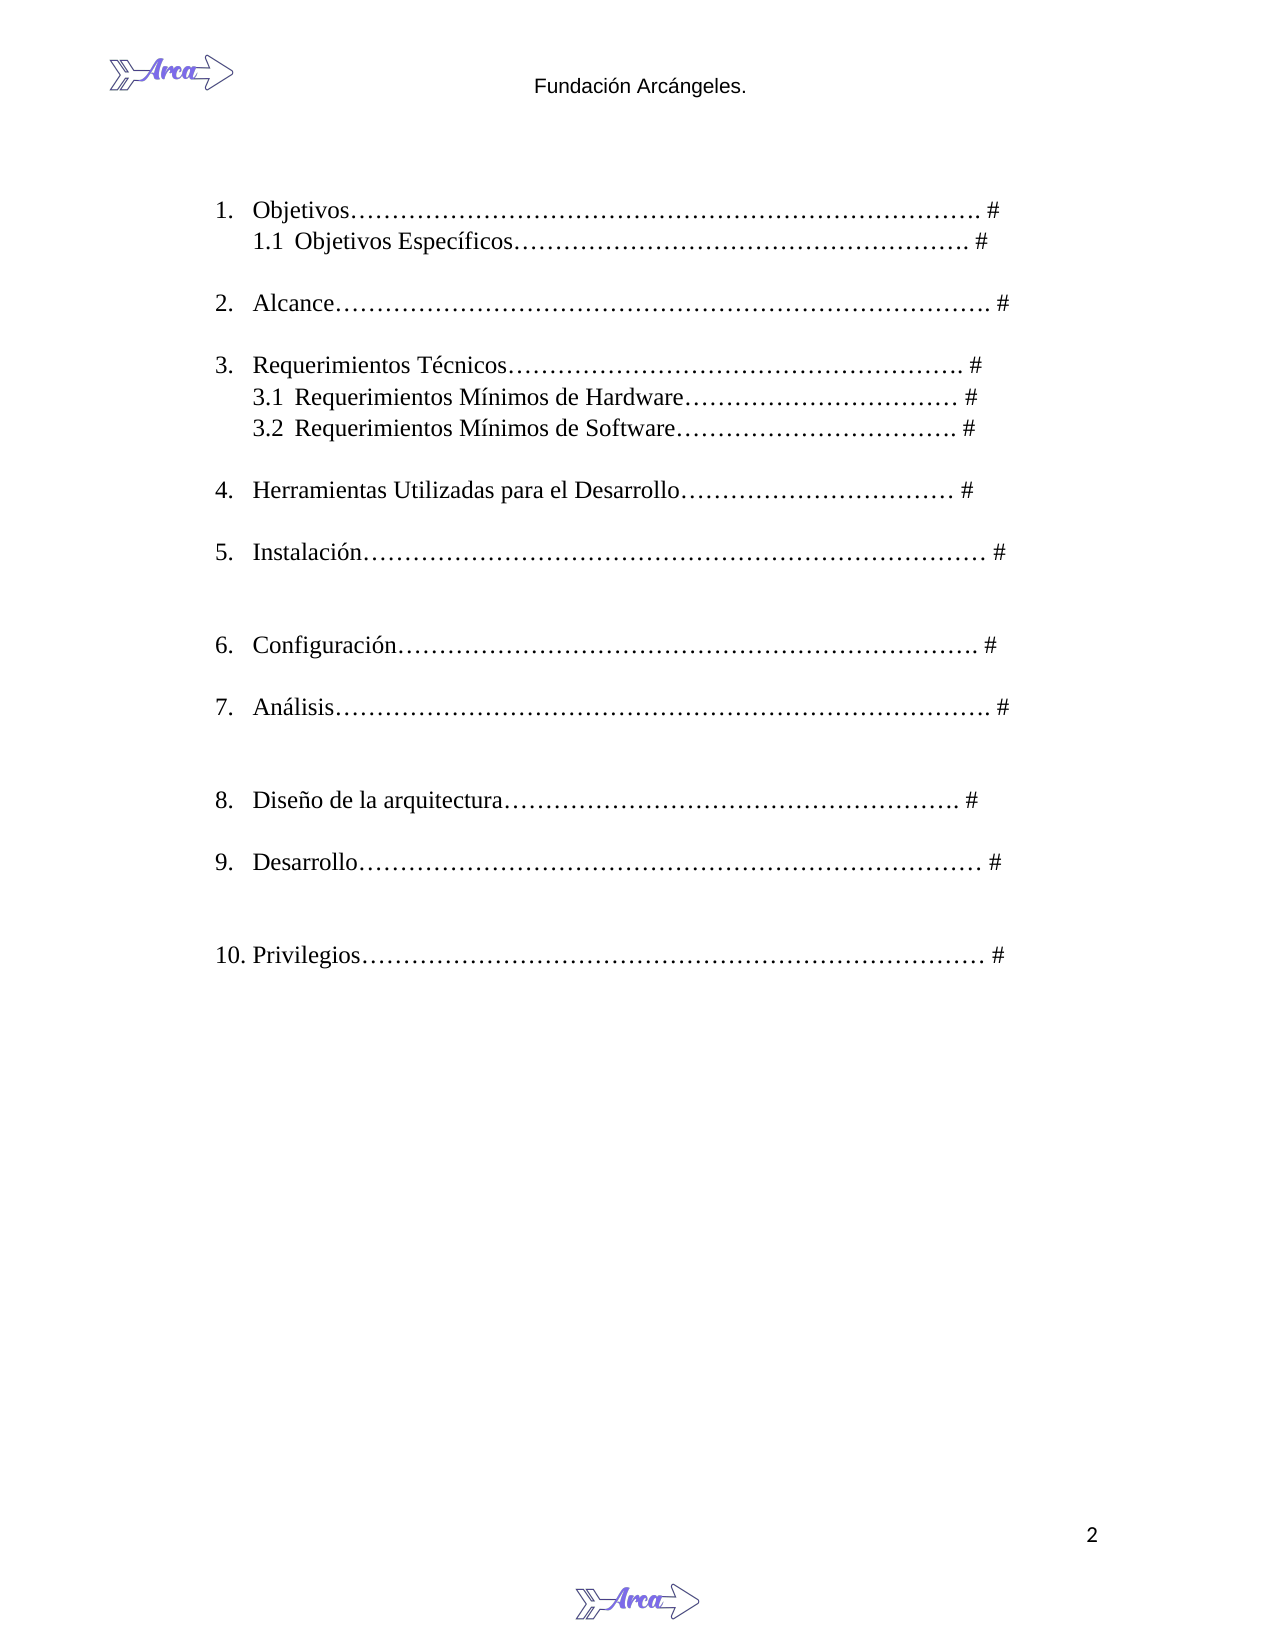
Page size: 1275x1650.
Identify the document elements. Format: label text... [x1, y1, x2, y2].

list Requerimientos Técnicos………………………………………………. # [215, 351, 1098, 379]
picture [572, 1580, 703, 1623]
list Diseño de la arquitectura………………………………………………. # [215, 785, 1098, 814]
list Análisis……………………………………………………………………. # [215, 692, 1098, 721]
list Requerimientos Mínimos de Hardware…………………………… # [252, 382, 1098, 410]
list Objetivos Específicos………………………………………………. # [252, 226, 1098, 255]
list Requerimientos Mínimos de Software……………………………. # [252, 413, 1098, 441]
list Herramientas Utilizadas para el Desarrollo…………………………… # [215, 475, 1098, 503]
picture [106, 51, 237, 94]
list Privilegios………………………………………………………………… # [215, 940, 1098, 969]
list Objetivos…………………………………………………………………. # [215, 195, 1098, 224]
list Configuración……………………………………………………………. # [215, 630, 1098, 659]
list Alcance……………………………………………………………………. # [215, 288, 1098, 317]
list Desarrollo………………………………………………………………… # [215, 847, 1098, 876]
list Instalación………………………………………………………………… # [215, 537, 1098, 566]
